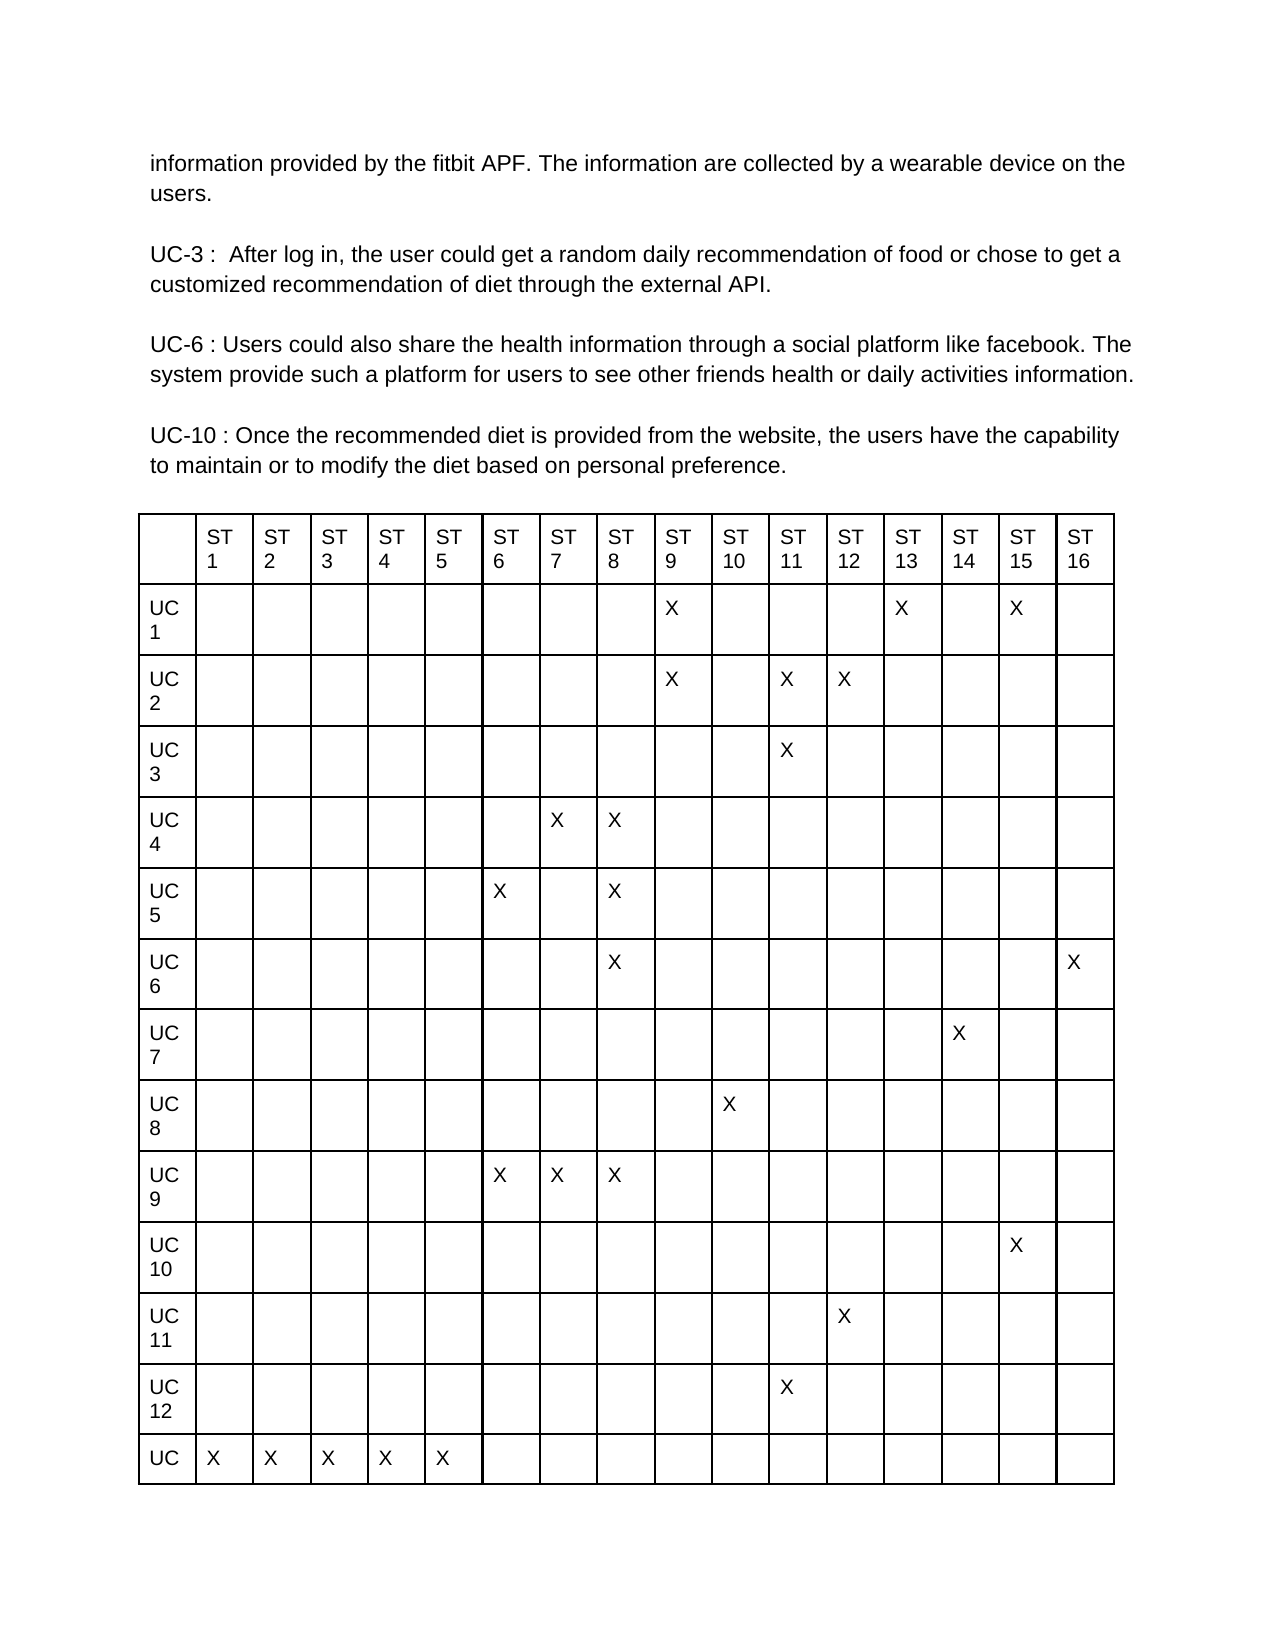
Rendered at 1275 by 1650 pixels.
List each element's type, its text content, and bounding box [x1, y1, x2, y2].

table_cell X [656, 656, 711, 725]
table_cell [770, 1010, 826, 1079]
table_cell [541, 585, 596, 654]
table_cell [1000, 727, 1055, 796]
table_cell [943, 1294, 998, 1362]
table_cell UC5 [140, 869, 195, 937]
table_cell [541, 727, 596, 796]
table_cell [885, 1365, 941, 1433]
text UC-3 : After log in, the user could get a random daily recommendation of food or chose to get a customized recommendation of diet through the external API. [150, 241, 1137, 297]
table_cell [770, 585, 826, 654]
table_cell [254, 798, 310, 867]
table_cell [1058, 1223, 1113, 1292]
table_cell [598, 1435, 654, 1483]
table_cell [943, 798, 998, 867]
table_cell [770, 798, 826, 867]
table_cell [541, 869, 596, 937]
table_cell [656, 1223, 711, 1292]
table_cell [484, 1081, 539, 1150]
table_cell [369, 1365, 424, 1433]
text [150, 150, 1137, 207]
table_cell X [713, 1081, 768, 1150]
table_cell [484, 1223, 539, 1292]
table_cell [312, 1365, 367, 1433]
table_cell [1000, 869, 1055, 937]
table_cell [1000, 1081, 1055, 1150]
table_cell [943, 727, 998, 796]
table_cell [369, 656, 424, 725]
table_cell [1000, 1010, 1055, 1079]
table_cell [1000, 656, 1055, 725]
table_cell [484, 656, 539, 725]
table_cell X [885, 585, 941, 654]
table_cell [312, 656, 367, 725]
table_cell [254, 1081, 310, 1150]
table_cell [312, 940, 367, 1008]
table_cell [713, 1365, 768, 1433]
table_cell [943, 1435, 998, 1483]
table_header ST11 [770, 515, 826, 583]
table_cell UC8 [140, 1081, 195, 1150]
table_cell [713, 1152, 768, 1221]
table_cell [770, 1152, 826, 1221]
table_cell [312, 869, 367, 937]
table_cell [828, 1223, 883, 1292]
table_cell [369, 1223, 424, 1292]
table_cell [197, 1223, 252, 1292]
table_header ST13 [885, 515, 941, 583]
table_cell [598, 1223, 654, 1292]
table_cell [828, 940, 883, 1008]
table_cell [770, 1294, 826, 1362]
table_cell UC1 [140, 585, 195, 654]
table_cell [426, 1010, 481, 1079]
table_cell [197, 585, 252, 654]
table_cell [426, 798, 481, 867]
table_cell [885, 940, 941, 1008]
table_cell [885, 1435, 941, 1483]
table_cell [885, 1081, 941, 1150]
table_cell [656, 1010, 711, 1079]
table_cell [1058, 585, 1113, 654]
table_cell [197, 940, 252, 1008]
table_cell X [828, 656, 883, 725]
table_cell [1058, 1081, 1113, 1150]
table_cell [541, 1294, 596, 1362]
table_cell [369, 1294, 424, 1362]
table_cell [828, 1010, 883, 1079]
table_cell [312, 798, 367, 867]
table_cell [197, 1010, 252, 1079]
table_cell [656, 798, 711, 867]
table_cell [369, 727, 424, 796]
table_cell X [770, 656, 826, 725]
table_cell [828, 1435, 883, 1483]
table_cell [1000, 940, 1055, 1008]
table_cell [484, 1294, 539, 1362]
table_cell [541, 1223, 596, 1292]
table_cell [598, 1294, 654, 1362]
table_cell [369, 1010, 424, 1079]
table_cell [484, 727, 539, 796]
table_cell [541, 1081, 596, 1150]
table_cell [598, 1010, 654, 1079]
table_cell [426, 585, 481, 654]
table_cell [541, 1365, 596, 1433]
table_cell [713, 585, 768, 654]
table_cell [598, 1081, 654, 1150]
table_cell [713, 869, 768, 937]
table_cell [369, 798, 424, 867]
table_cell [885, 656, 941, 725]
table_header ST3 [312, 515, 367, 583]
table_header ST15 [1000, 515, 1055, 583]
table_cell [1000, 1152, 1055, 1221]
table_cell [885, 1010, 941, 1079]
table_cell [943, 869, 998, 937]
table_cell X [369, 1435, 424, 1483]
table_cell [943, 1152, 998, 1221]
table_cell X [828, 1294, 883, 1362]
table_cell X [598, 940, 654, 1008]
table_cell UC2 [140, 656, 195, 725]
table_cell X [426, 1435, 481, 1483]
table_header ST12 [828, 515, 883, 583]
table_cell X [1058, 940, 1113, 1008]
table_cell X [1000, 1223, 1055, 1292]
table_cell [426, 1081, 481, 1150]
table_cell [254, 585, 310, 654]
table_cell [197, 727, 252, 796]
table_header ST9 [656, 515, 711, 583]
table_cell [656, 869, 711, 937]
table_cell [656, 1152, 711, 1221]
text UC-10 : Once the recommended diet is provided from the website, the users have the capability to maintain or to modify the diet based on personal preference. [150, 422, 1137, 478]
table_cell [770, 869, 826, 937]
table_cell UC6 [140, 940, 195, 1008]
table_cell [541, 656, 596, 725]
table_cell [426, 1223, 481, 1292]
table_cell [656, 727, 711, 796]
table_cell [1058, 798, 1113, 867]
table_cell UC11 [140, 1294, 195, 1362]
table_cell [1058, 1152, 1113, 1221]
table_cell X [656, 585, 711, 654]
table_cell [426, 869, 481, 937]
table_cell [713, 727, 768, 796]
table_header ST1 [197, 515, 252, 583]
table_cell X [484, 1152, 539, 1221]
table_cell [254, 869, 310, 937]
table_cell [770, 1223, 826, 1292]
table_header ST16 [1058, 515, 1113, 583]
table_cell [1000, 1435, 1055, 1483]
table_cell [656, 1294, 711, 1362]
table_cell [770, 940, 826, 1008]
table_cell [828, 585, 883, 654]
table_cell [312, 1152, 367, 1221]
table_cell [885, 1223, 941, 1292]
table_cell [426, 727, 481, 796]
table_cell [885, 1152, 941, 1221]
table_cell [1058, 1010, 1113, 1079]
table_cell [484, 585, 539, 654]
table_cell [1058, 656, 1113, 725]
table_cell [598, 1365, 654, 1433]
table_cell X [598, 869, 654, 937]
table_cell [312, 1223, 367, 1292]
table_cell [713, 1435, 768, 1483]
table_cell [312, 1294, 367, 1362]
table_header ST4 [369, 515, 424, 583]
table_cell [312, 1081, 367, 1150]
text UC-6 : Users could also share the health information through a social platform like facebook. The system provide such a platform for users to see other friends health or daily activities information. [150, 331, 1137, 388]
table_cell [943, 1223, 998, 1292]
table_cell [197, 798, 252, 867]
table_cell [828, 1081, 883, 1150]
table_cell [943, 940, 998, 1008]
table_cell [312, 585, 367, 654]
table_cell [885, 869, 941, 937]
table_cell [197, 656, 252, 725]
table_cell [541, 1010, 596, 1079]
table_header [140, 515, 195, 583]
table_cell X [541, 1152, 596, 1221]
table_cell X [770, 1365, 826, 1433]
table_header ST5 [426, 515, 481, 583]
table_cell [713, 1294, 768, 1362]
table_cell [828, 798, 883, 867]
table_cell [426, 1294, 481, 1362]
table_cell [1000, 798, 1055, 867]
table_cell X [598, 798, 654, 867]
table_cell [1000, 1294, 1055, 1362]
table_cell [484, 940, 539, 1008]
table_cell X [770, 727, 826, 796]
table_cell [598, 585, 654, 654]
table_cell [885, 1294, 941, 1362]
table_cell X [1000, 585, 1055, 654]
table_cell UC3 [140, 727, 195, 796]
table_cell X [541, 798, 596, 867]
table_cell [885, 798, 941, 867]
table_cell [713, 940, 768, 1008]
table_cell UC4 [140, 798, 195, 867]
table_cell X [484, 869, 539, 937]
table_cell [312, 1010, 367, 1079]
table_cell [943, 656, 998, 725]
table_cell [656, 1081, 711, 1150]
table_cell [656, 1435, 711, 1483]
table_cell [1058, 727, 1113, 796]
table_cell [369, 940, 424, 1008]
table_cell [312, 727, 367, 796]
table_header ST6 [484, 515, 539, 583]
table_cell [713, 656, 768, 725]
table_cell [713, 1223, 768, 1292]
table_cell UC13 [140, 1435, 195, 1483]
table_cell [197, 1294, 252, 1362]
table_cell [1000, 1365, 1055, 1433]
table_cell [254, 940, 310, 1008]
table_cell UC10 [140, 1223, 195, 1292]
table_cell [943, 585, 998, 654]
table_cell [197, 869, 252, 937]
table_cell [713, 1010, 768, 1079]
table_cell [828, 1365, 883, 1433]
table_cell X [254, 1435, 310, 1483]
table_cell [828, 869, 883, 937]
table_cell X [943, 1010, 998, 1079]
table_cell [369, 869, 424, 937]
table_cell [254, 727, 310, 796]
table_cell [656, 1365, 711, 1433]
table_header ST8 [598, 515, 654, 583]
table_cell UC7 [140, 1010, 195, 1079]
table_cell [426, 656, 481, 725]
table_cell [541, 1435, 596, 1483]
table_cell [1058, 1294, 1113, 1362]
table_cell [943, 1365, 998, 1433]
table_cell [885, 727, 941, 796]
table_cell [254, 656, 310, 725]
table_cell [598, 727, 654, 796]
table_header ST14 [943, 515, 998, 583]
table_cell [197, 1365, 252, 1433]
table_cell [426, 940, 481, 1008]
table_cell [369, 1081, 424, 1150]
table_cell [656, 940, 711, 1008]
table_cell UC9 [140, 1152, 195, 1221]
table_cell UC12 [140, 1365, 195, 1433]
table_cell [1058, 1435, 1113, 1483]
table_cell [484, 798, 539, 867]
table_cell [598, 656, 654, 725]
table_cell X [598, 1152, 654, 1221]
table_header ST2 [254, 515, 310, 583]
table_cell [369, 585, 424, 654]
table_cell [254, 1010, 310, 1079]
table_cell [828, 1152, 883, 1221]
table_cell [484, 1365, 539, 1433]
table_cell [770, 1081, 826, 1150]
table_cell [770, 1435, 826, 1483]
table_cell [426, 1152, 481, 1221]
table_cell [197, 1081, 252, 1150]
table_cell [426, 1365, 481, 1433]
table_cell [1058, 1365, 1113, 1433]
table_cell [943, 1081, 998, 1150]
table_cell [254, 1365, 310, 1433]
table_cell [541, 940, 596, 1008]
table_cell [254, 1294, 310, 1362]
table_cell X [312, 1435, 367, 1483]
table_cell [828, 727, 883, 796]
table_cell X [197, 1435, 252, 1483]
table_cell [254, 1223, 310, 1292]
table_cell [1058, 869, 1113, 937]
table_cell [197, 1152, 252, 1221]
table_header ST7 [541, 515, 596, 583]
table_cell [484, 1010, 539, 1079]
table_header ST10 [713, 515, 768, 583]
table_cell [484, 1435, 539, 1483]
table_cell [369, 1152, 424, 1221]
table_cell [713, 798, 768, 867]
table_cell [254, 1152, 310, 1221]
